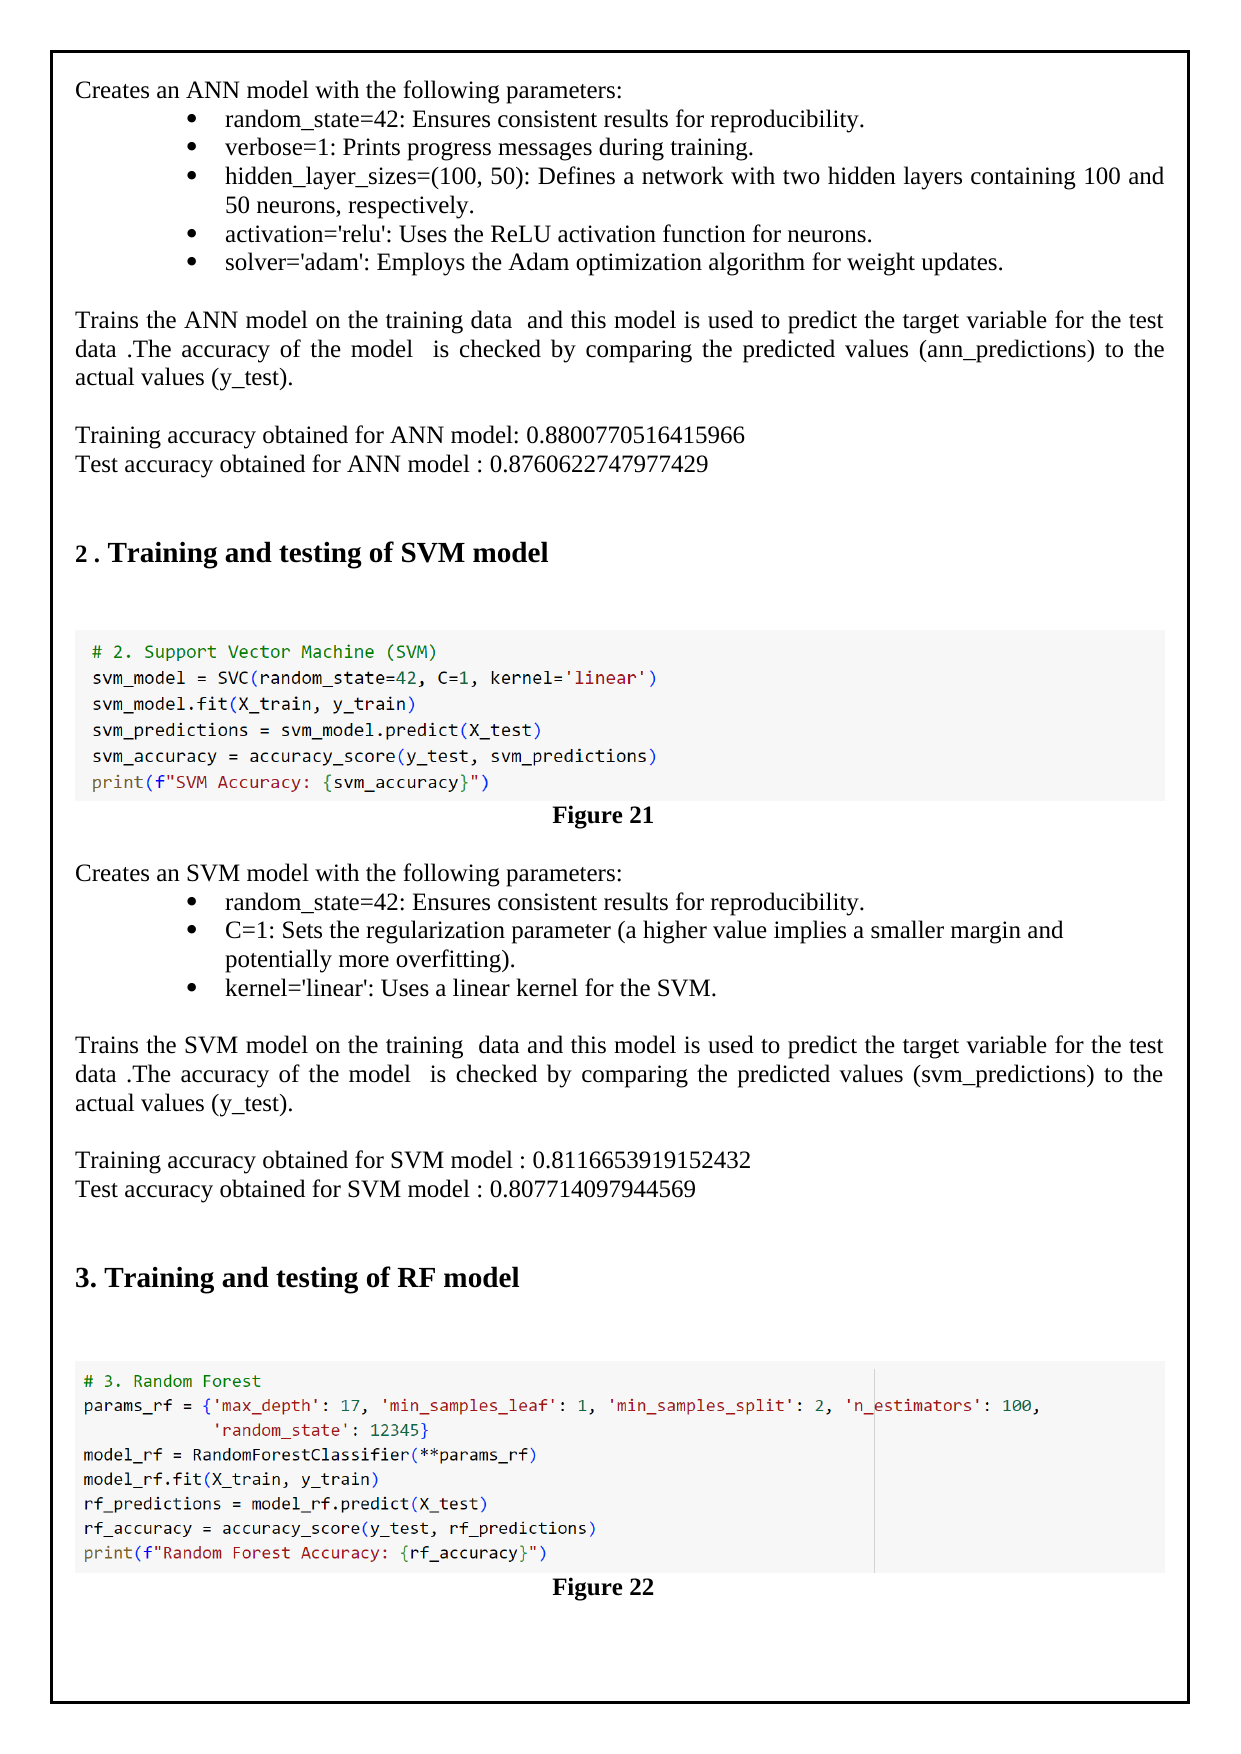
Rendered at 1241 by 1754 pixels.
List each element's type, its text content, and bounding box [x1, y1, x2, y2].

text Figure 22 [75, 1573, 1165, 1601]
text Test accuracy obtained for SVM model : 0.807714097944569 [75, 1174, 1165, 1203]
text Test accuracy obtained for ANN model : 0.8760622747977429 [75, 449, 1165, 477]
picture [75, 630, 1166, 801]
text Trains the SVM model on the training data and this model is used to predict the target variable for the test data .The accuracy of the model is checked by comparing the predicted values (svm_predictions) to the actual values (y_test). [75, 1030, 1165, 1117]
text Figure 21 [75, 801, 1165, 829]
text Trains the ANN model on the training data and this model is used to predict the target variable for the test data .The accuracy of the model is checked by comparing the predicted values (ann_predictions) to the actual values (y_test). [75, 305, 1165, 391]
text 2 . Training and testing of SVM model [75, 535, 1165, 568]
list activation='relu': Uses the ReLU activation function for neurons. [187, 219, 1165, 247]
list random_state=42: Ensures consistent results for reproducibility. [187, 104, 1165, 132]
list kernel='linear': Uses a linear kernel for the SVM. [187, 973, 1165, 1002]
text Creates an SVM model with the following parameters: [75, 858, 1165, 887]
text 3. Training and testing of RF model [75, 1260, 1165, 1294]
list solver='adam': Employs the Adam optimization algorithm for weight updates. [187, 247, 1165, 276]
list random_state=42: Ensures consistent results for reproducibility. [187, 887, 1165, 915]
text Training accuracy obtained for SVM model : 0.8116653919152432 [75, 1145, 1165, 1174]
picture [75, 1361, 1166, 1573]
text Training accuracy obtained for ANN model: 0.8800770516415966 [75, 420, 1165, 449]
list C=1: Sets the regularization parameter (a higher value implies a smaller margin and potentially more overfitting). [187, 915, 1165, 973]
list verbose=1: Prints progress messages during training. [187, 132, 1165, 161]
list hidden_layer_sizes=(100, 50): Defines a network with two hidden layers containing 100 and 50 neurons, respectively. [187, 161, 1165, 219]
text Creates an ANN model with the following parameters: [75, 75, 1165, 104]
